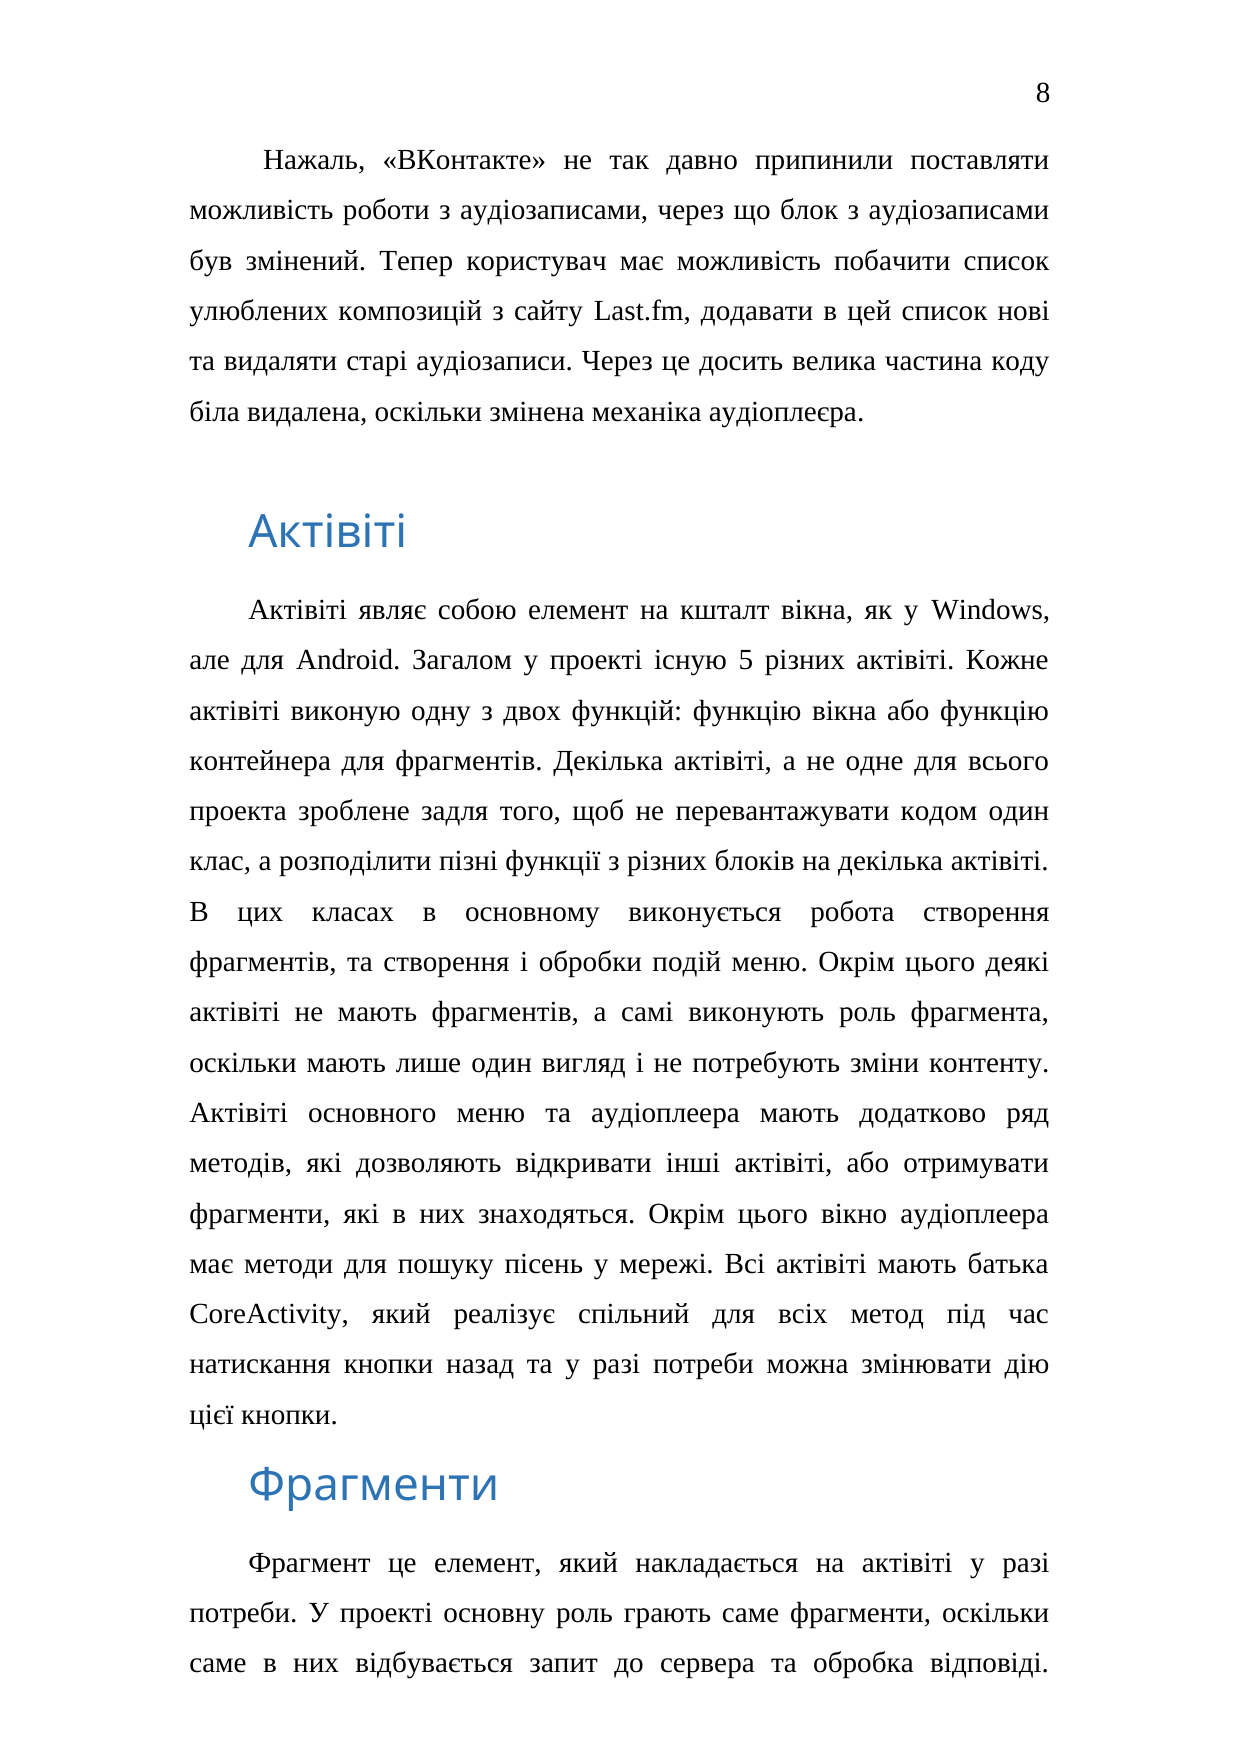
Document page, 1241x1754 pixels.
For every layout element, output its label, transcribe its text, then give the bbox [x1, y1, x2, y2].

text Актівіті являє собою елемент на кшталт вікна, як у Windows, але для Android. Загалом у проекті існую 5 різних актівіті. Кожне актівіті виконую одну з двох функцій: функцію вікна або функцію контейнера для фрагментів. Декілька актівіті, а не одне для всього проекта зроблене задля того, щоб не перевантажувати кодом один клас, а розподілити пізні функції з різних блоків на декілька актівіті. В цих класах в основному виконується робота створення фрагментів, та створення і обробки подій меню. Окрім цього деякі актівіті не мають фрагментів, а самі виконують роль фрагмента, оскільки мають лише один вигляд і не потребують зміни контенту. Актівіті основного меню та аудіоплеера мають додатково ряд методів, які дозволяють відкривати інші актівіті, або отримувати фрагменти, які в них знаходяться. Окрім цього вікно аудіоплеера має методи для пошуку пісень у мережі. Всі актівіті мають батька CoreActivity, який реалізує спільний для всіх метод під час натискання кнопки назад та у разі потреби можна змінювати дію цієї кнопки. [189, 592, 1050, 1431]
subtitle Актівіті [189, 498, 1050, 561]
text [189, 1545, 1050, 1679]
subtitle Фрагменти [189, 1451, 1050, 1514]
text Нажаль, «ВКонтакте» не так давно припинили поставляти можливість роботи з аудіозаписами, через що блок з аудіозаписами був змінений. Тепер користувач має можливість побачити список улюблених композицій з сайту Last.fm, додавати в цей список нові та видаляти старі аудіозаписи. Через це досить велика частина коду біла видалена, оскільки змінена механіка аудіоплеєра. [189, 142, 1050, 427]
